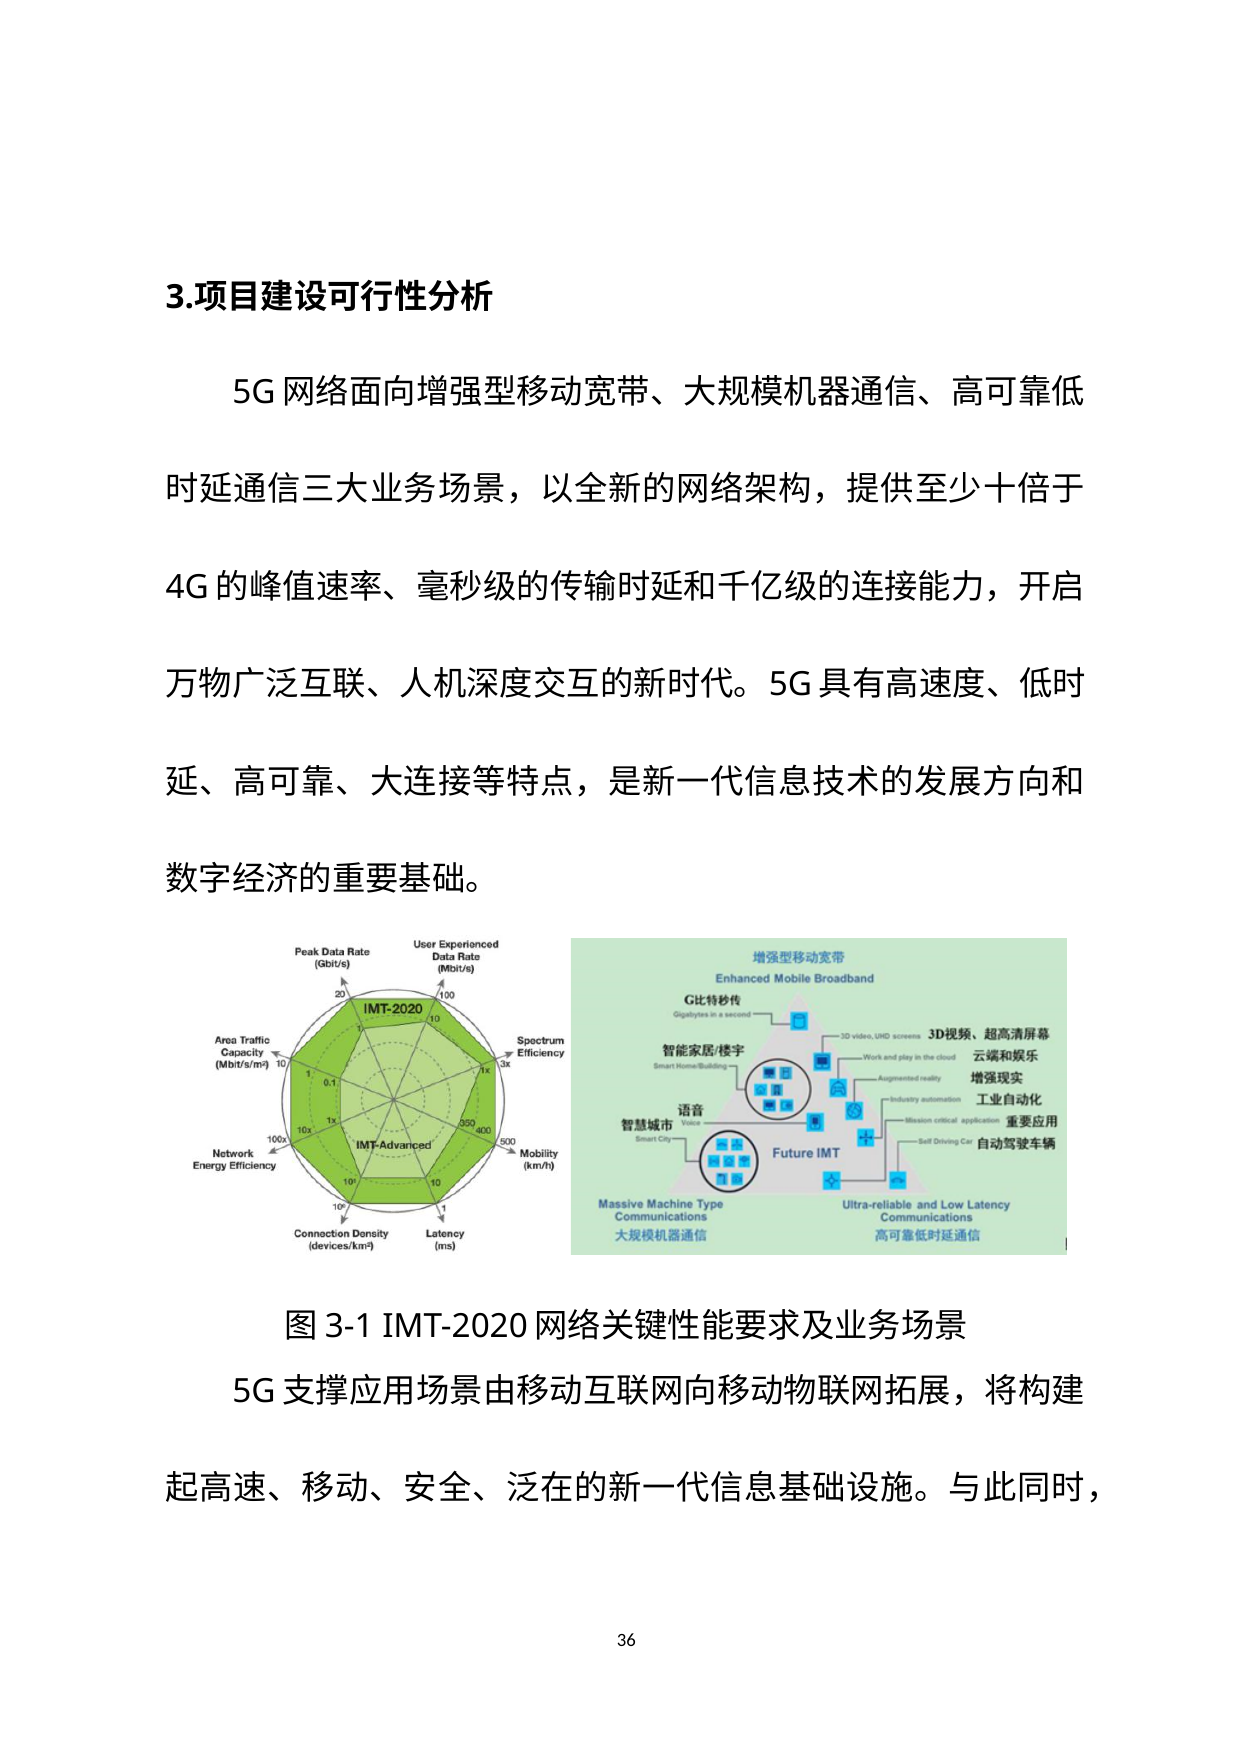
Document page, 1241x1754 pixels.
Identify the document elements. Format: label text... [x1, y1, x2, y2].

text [165, 1355, 1087, 1518]
text 5G网络面向增强型移动宽带、大规模机器通信、高可靠低时延通信三大业务场景，以全新的网络架构，提供至少十倍于4G的峰值速率、毫秒级的传输时延和千亿级的连接能力，开启万物广泛互联、人机深度交互的新时代。5G具有高速度、低时延、高可靠、大连接等特点，是新一代信息技术的发展方向和数字经济的重要基础。 [165, 356, 1087, 909]
text 图3-1 IMT-2020网络关键性能要求及业务场景 [165, 1290, 1087, 1355]
subtitle 3.项目建设可行性分析 [165, 262, 1087, 327]
picture [185, 935, 1067, 1255]
